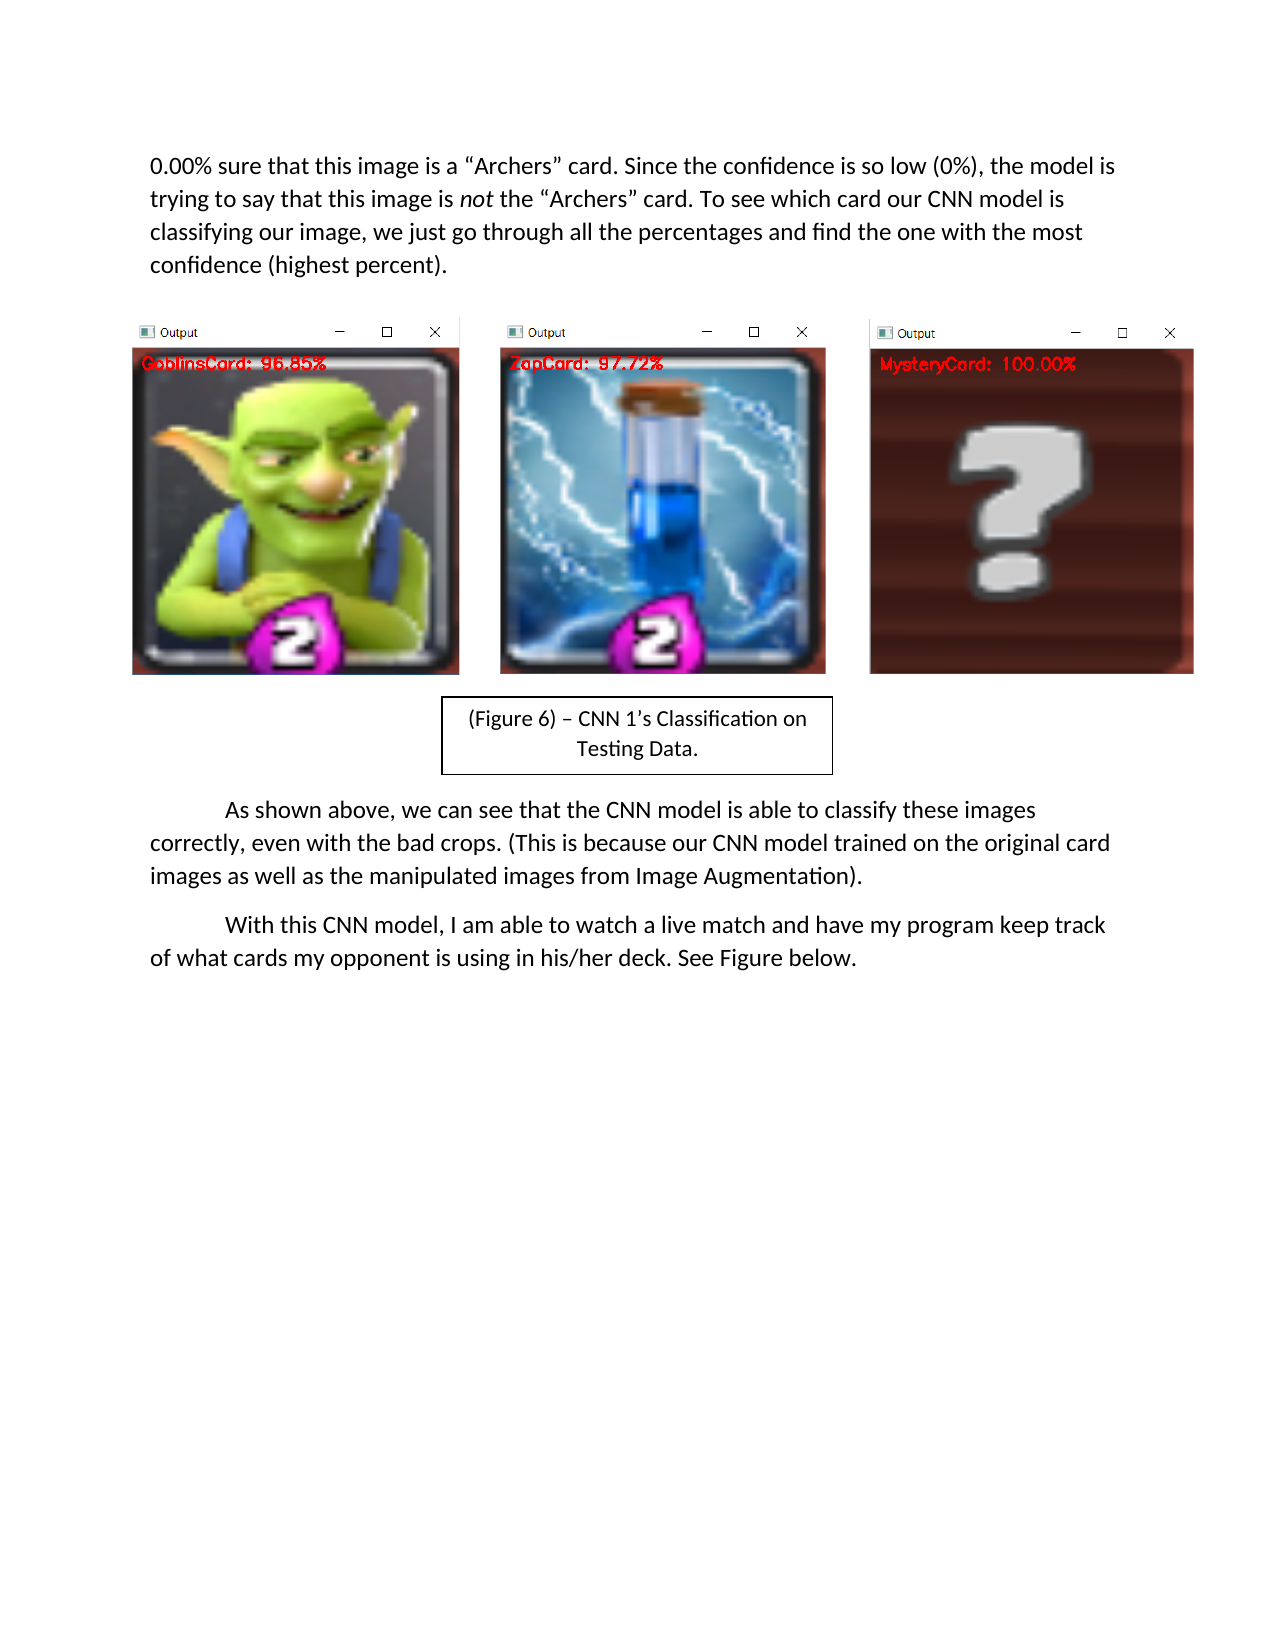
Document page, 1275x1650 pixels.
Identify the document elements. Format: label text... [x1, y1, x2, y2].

picture [500, 317, 826, 674]
picture [869, 319, 1194, 674]
text As shown above, we can see that the CNN model is able to classify these images correctly, even with the bad crops. (This is because our CNN model trained on the original card images as well as the manipulated images from Image Augmentation). [150, 794, 1125, 891]
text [150, 150, 1125, 279]
text With this CNN model, I am able to watch a live match and have my program keep track of what cards my opponent is using in his/her deck. See Figure below. [150, 909, 1125, 973]
picture [132, 317, 460, 675]
